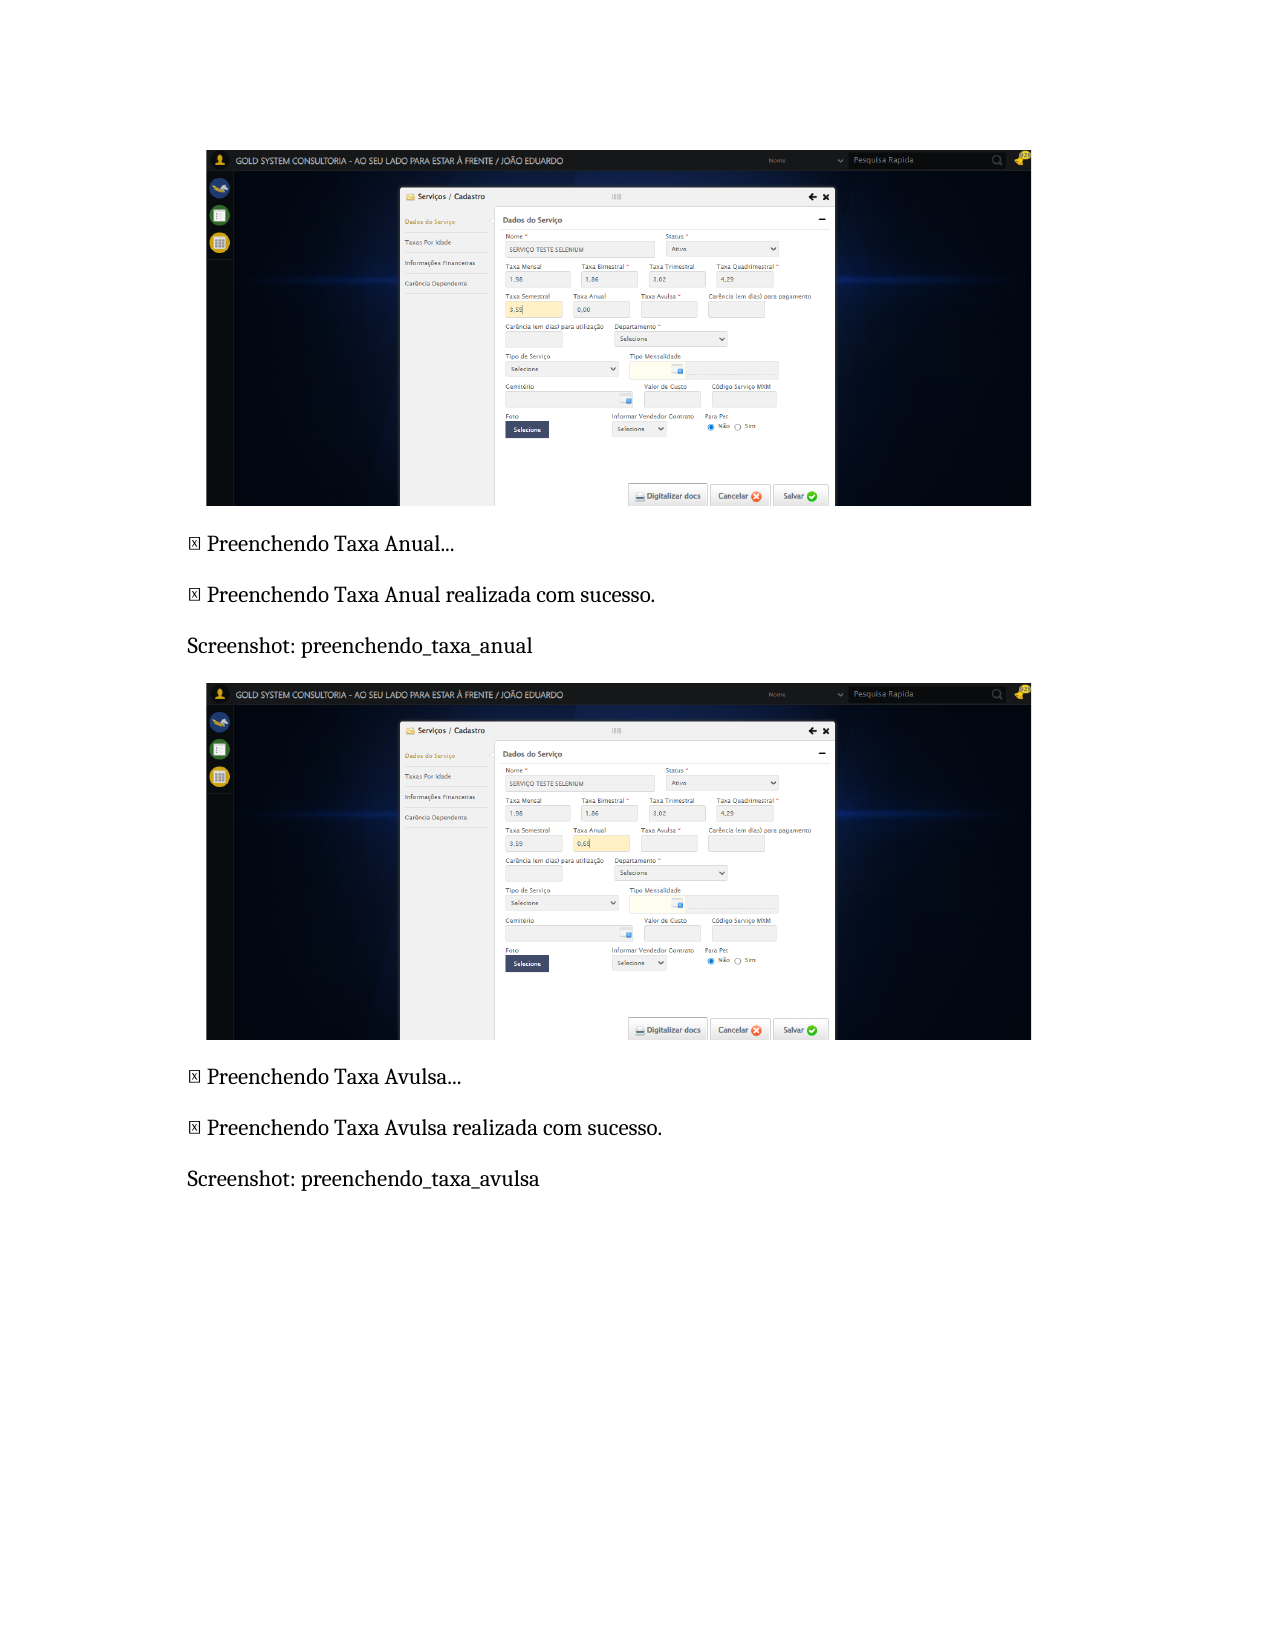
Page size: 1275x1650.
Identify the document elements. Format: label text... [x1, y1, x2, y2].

picture [206, 150, 1032, 506]
text 🔄 Preenchendo Taxa Anual... [187, 530, 1087, 557]
text Screenshot: preenchendo_taxa_avulsa [187, 1166, 1087, 1192]
text Screenshot: preenchendo_taxa_anual [187, 632, 1087, 659]
text ✅ Preenchendo Taxa Anual realizada com sucesso. [187, 581, 1087, 608]
text ✅ Preenchendo Taxa Avulsa realizada com sucesso. [187, 1115, 1087, 1141]
picture [206, 683, 1032, 1040]
text 🔄 Preenchendo Taxa Avulsa... [187, 1064, 1087, 1090]
